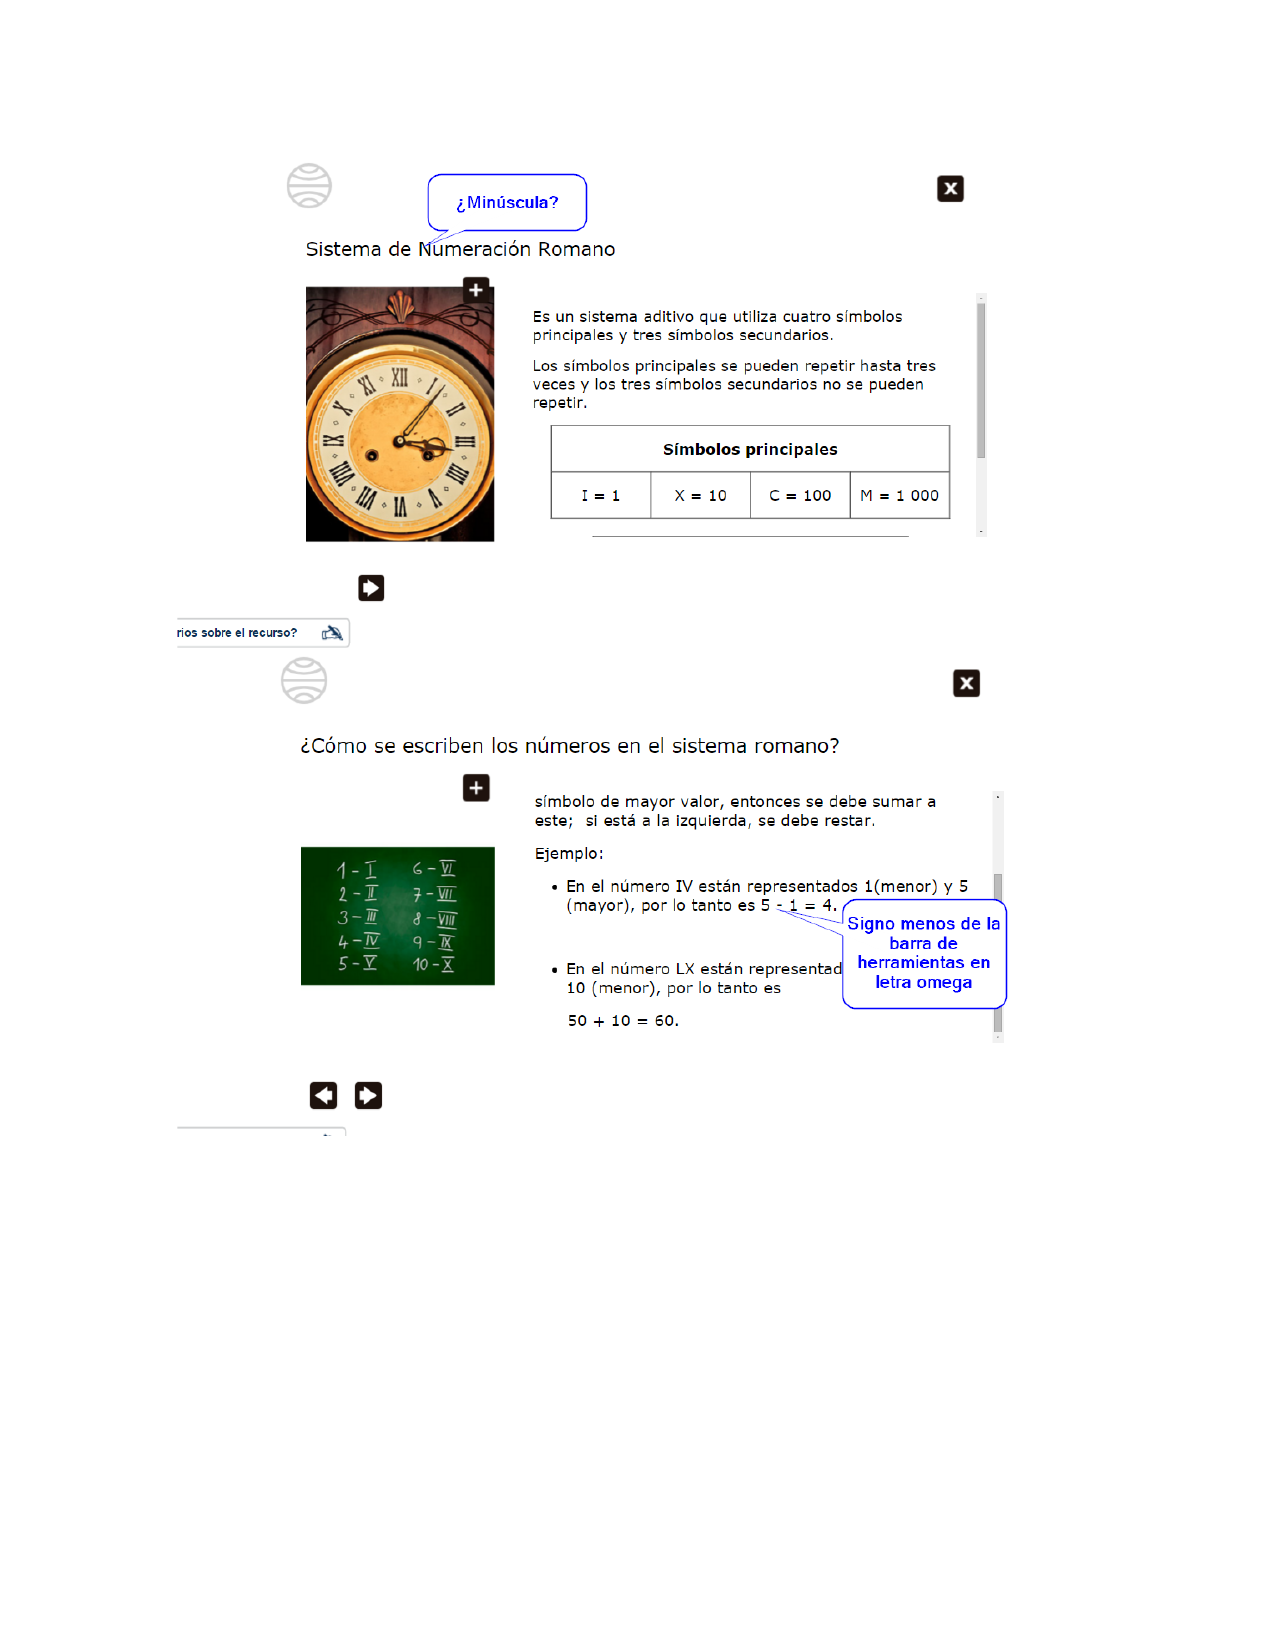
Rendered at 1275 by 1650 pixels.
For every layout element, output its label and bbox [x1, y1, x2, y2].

picture [177, 655, 1098, 1136]
picture [177, 147, 1098, 653]
